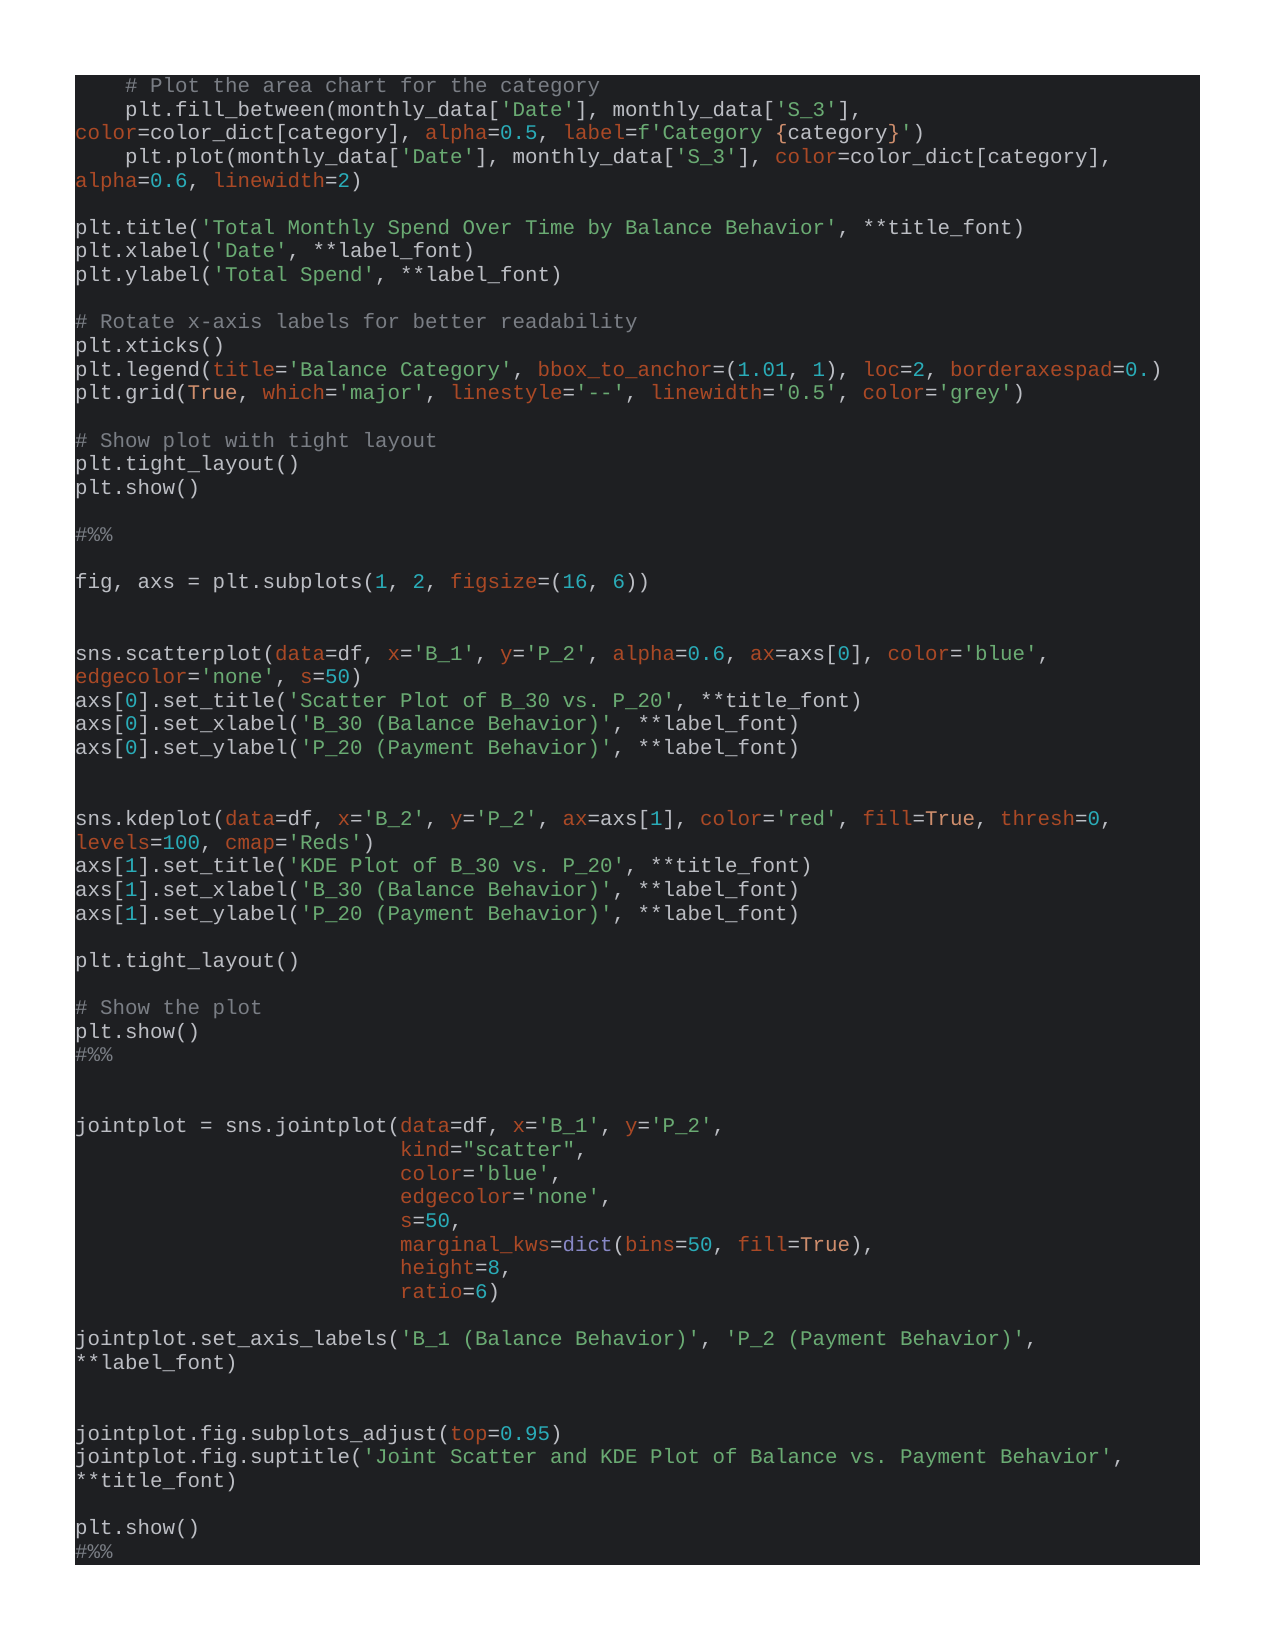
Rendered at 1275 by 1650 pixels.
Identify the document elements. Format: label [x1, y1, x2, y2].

text [75, 75, 1200, 1565]
